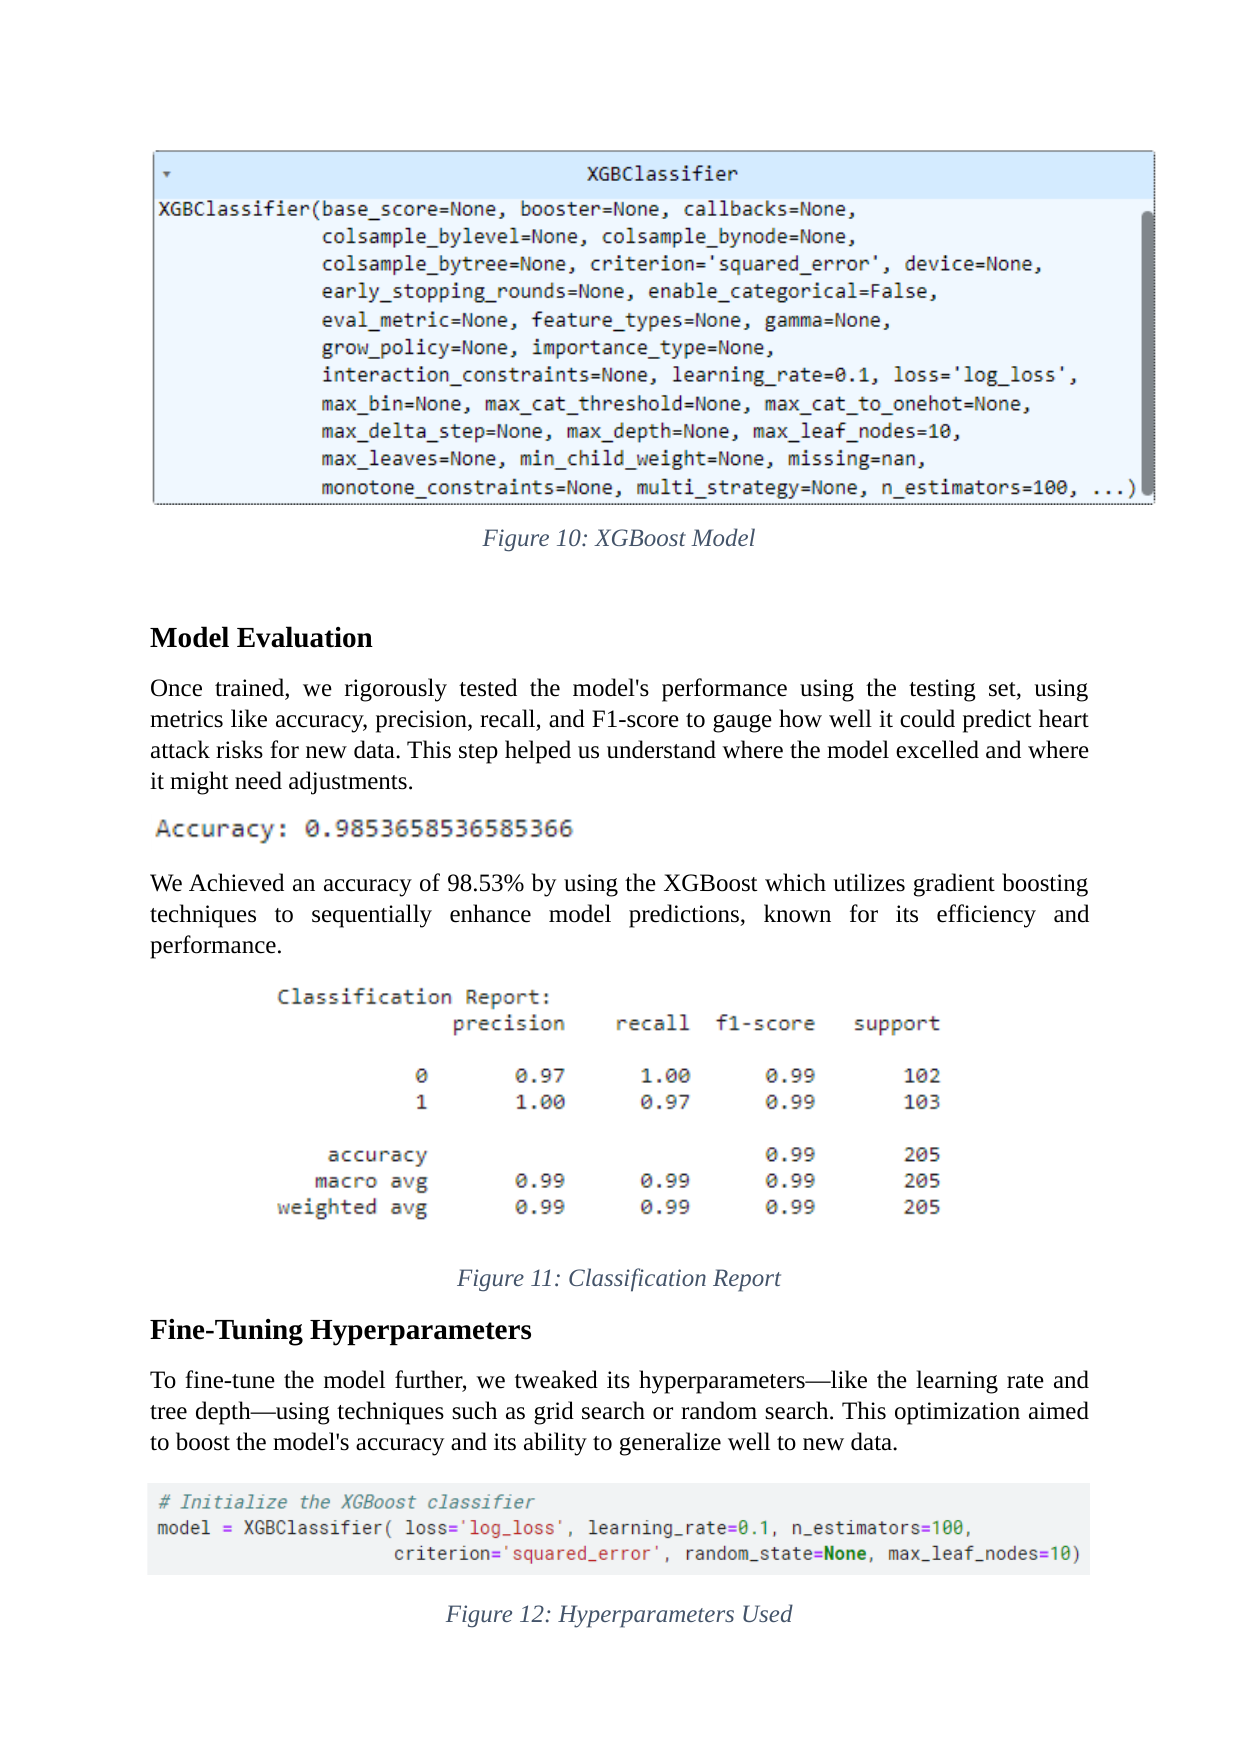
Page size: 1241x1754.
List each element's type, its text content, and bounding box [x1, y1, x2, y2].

picture [262, 978, 978, 1244]
text Figure 11: Classification Report [150, 1263, 1090, 1292]
text We Achieved an accuracy of 98.53% by using the XGBoost which utilizes gradient boosting techniques to sequentially enhance model predictions, known for its efficiency and performance. [150, 868, 1090, 959]
text Figure 10: XGBoost Model [150, 523, 1090, 552]
picture [146, 1483, 1089, 1573]
text To fine-tune the model further, we tweaked its hyperparameters—like the learning rate and tree depth—using techniques such as grid search or random search. This optimization aimed to boost the model's accuracy and its ability to generalize well to new data. [150, 1365, 1090, 1456]
picture [150, 150, 1157, 505]
picture [150, 814, 582, 850]
text Model Evaluation [150, 621, 1090, 654]
text Fine-Tuning Hyperparameters [150, 1312, 1090, 1346]
text Once trained, we rigorously tested the model's performance using the testing set, using metrics like accuracy, precision, recall, and F1-score to gauge how well it could predict heart attack risks for new data. This step helped us understand where the model excelled and where it might need adjustments. [150, 673, 1090, 795]
